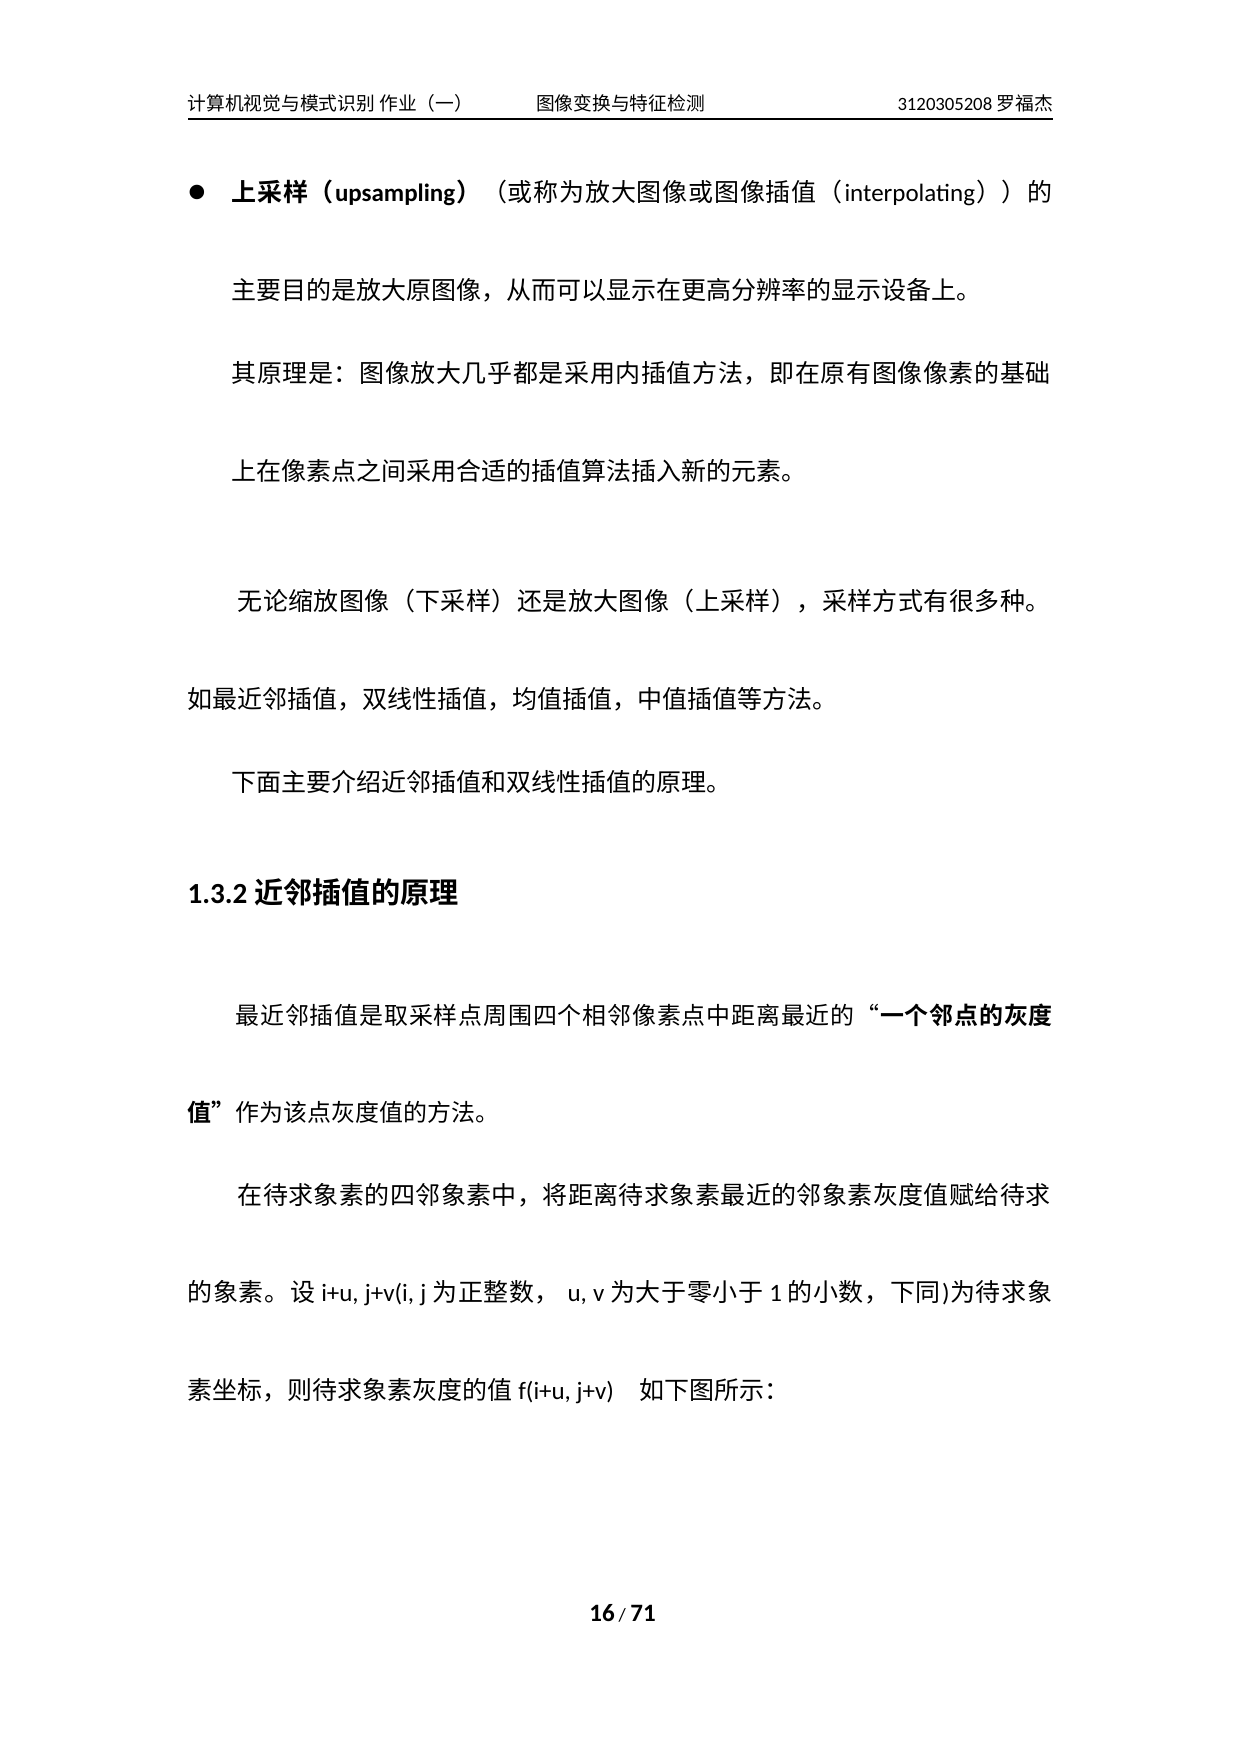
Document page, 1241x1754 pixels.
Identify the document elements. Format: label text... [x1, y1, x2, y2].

list 其原理是：图像放大几乎都是采用内插值方法，即在原有图像像素的基础上在像素点之间采用合适的插值算法插入新的元素。 [231, 339, 1053, 502]
text 在待求象素的四邻象素中，将距离待求象素最近的邻象素灰度值赋给待求的象素。设i+u, j+v(i, j为正整数， u, v为大于零小于1的小数，下同)为待求象素坐标，则待求象素灰度的值 f(i+u, j+v) 如下图所示： [187, 1161, 1053, 1421]
subtitle 1.3.2 近邻插值的原理 [187, 858, 1053, 923]
text 无论缩放图像（下采样）还是放大图像（上采样），采样方式有很多种。如最近邻插值，双线性插值，均值插值，中值插值等方法。 [187, 567, 1053, 730]
text 下面主要介绍近邻插值和双线性插值的原理。 [187, 748, 1053, 813]
text 最近邻插值是取采样点周围四个相邻像素点中距离最近的“一个邻点的灰度值”作为该点灰度值的方法。 [187, 981, 1053, 1144]
list 上采样（upsampling）（或称为放大图像或图像插值（interpolating））的主要目的是放大原图像，从而可以显示在更高分辨率的显示设备上。 [187, 158, 1053, 321]
